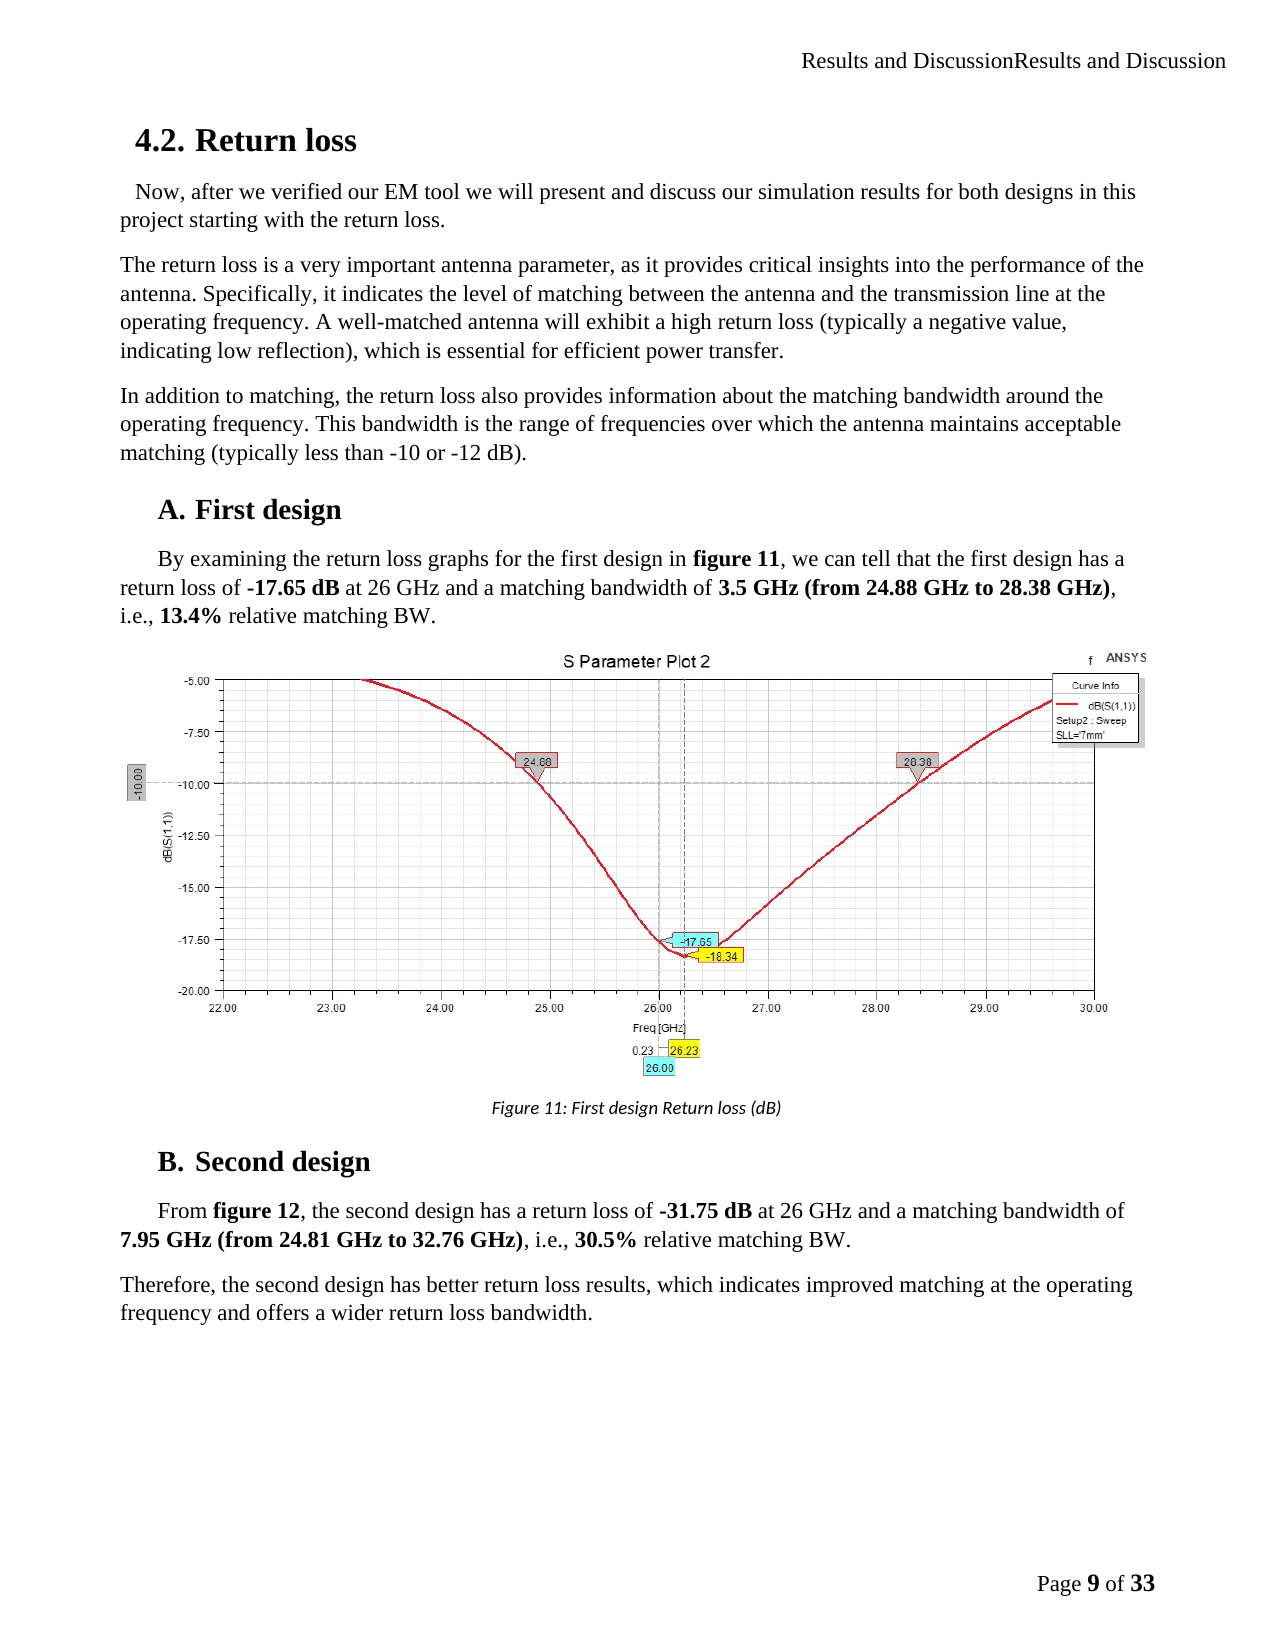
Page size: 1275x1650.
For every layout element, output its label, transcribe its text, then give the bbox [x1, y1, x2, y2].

text Therefore, the second design has better return loss results, which indicates improved matching at the operating frequency and offers a wider return loss bandwidth. [120, 1271, 1155, 1326]
subtitle Return loss [135, 120, 1155, 158]
text The return loss is a very important antenna parameter, as it provides critical insights into the performance of the antenna. Specifically, it indicates the level of matching between the antenna and the transmission line at the operating frequency. A well-matched antenna will exhibit a high return loss (typically a negative value, indicating low reflection), which is essential for efficient power transfer. [120, 252, 1155, 363]
text In addition to matching, the return loss also provides information about the matching bandwidth around the operating frequency. This bandwidth is the range of frequencies over which the antenna maintains acceptable matching (typically less than -10 or -12 dB). [120, 382, 1155, 465]
picture [120, 647, 1155, 1078]
text Now, after we verified our EM tool we will present and discuss our simulation results for both designs in this project starting with the return loss. [120, 178, 1155, 233]
subtitle Second design [157, 1144, 1155, 1178]
text By examining the return loss graphs for the first design in figure 11, we can tell that the first design has a return loss of -17.65 dB at 26 GHz and a matching bandwidth of 3.5 GHz (from 24.88 GHz to 28.38 GHz), i.e., 13.4% relative matching BW. [120, 545, 1155, 628]
subtitle First design [157, 492, 1155, 526]
text From figure 12, the second design has a return loss of -31.75 dB at 26 GHz and a matching bandwidth of 7.95 GHz (from 24.81 GHz to 32.76 GHz), i.e., 30.5% relative matching BW. [120, 1197, 1155, 1252]
